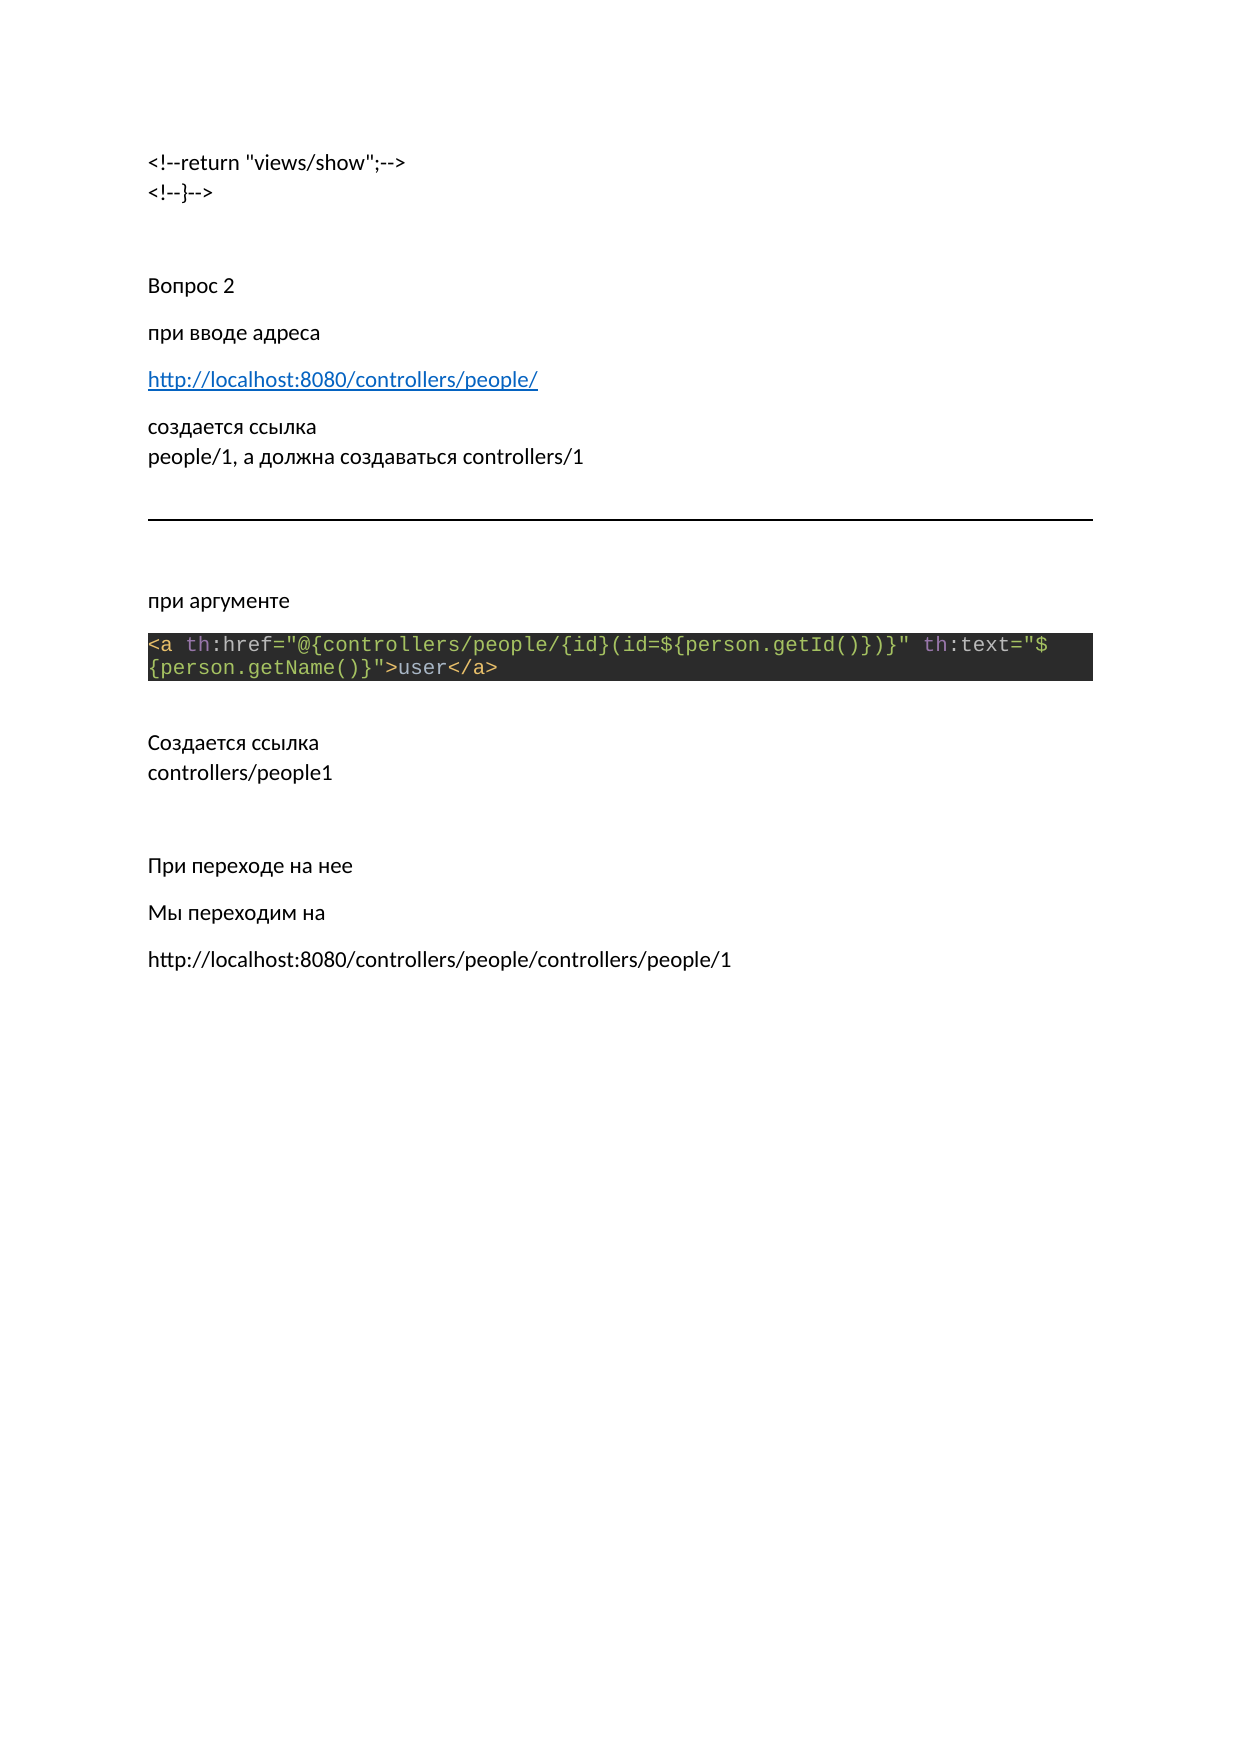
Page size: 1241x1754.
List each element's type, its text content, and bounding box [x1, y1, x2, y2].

text создается ссылка people/1, а должна создаваться controllers/1 [148, 412, 1093, 470]
text при аргументе [148, 587, 1093, 615]
text Вопрос 2 [148, 272, 1093, 299]
text При переходе на нее [148, 852, 1093, 880]
text http://localhost:8080/controllers/people/ [148, 365, 1093, 393]
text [148, 148, 1093, 206]
text Мы переходим на [148, 898, 1093, 927]
text <a th:href="@{controllers/people/{id}(id=${person.getId()})}" th:text="${person.getName()}">user</a> [148, 633, 1093, 681]
text Создается ссылка controllers/people1 [148, 728, 1093, 786]
text при вводе адреса [148, 318, 1093, 346]
text http://localhost:8080/controllers/people/controllers/people/1 [148, 945, 1093, 973]
